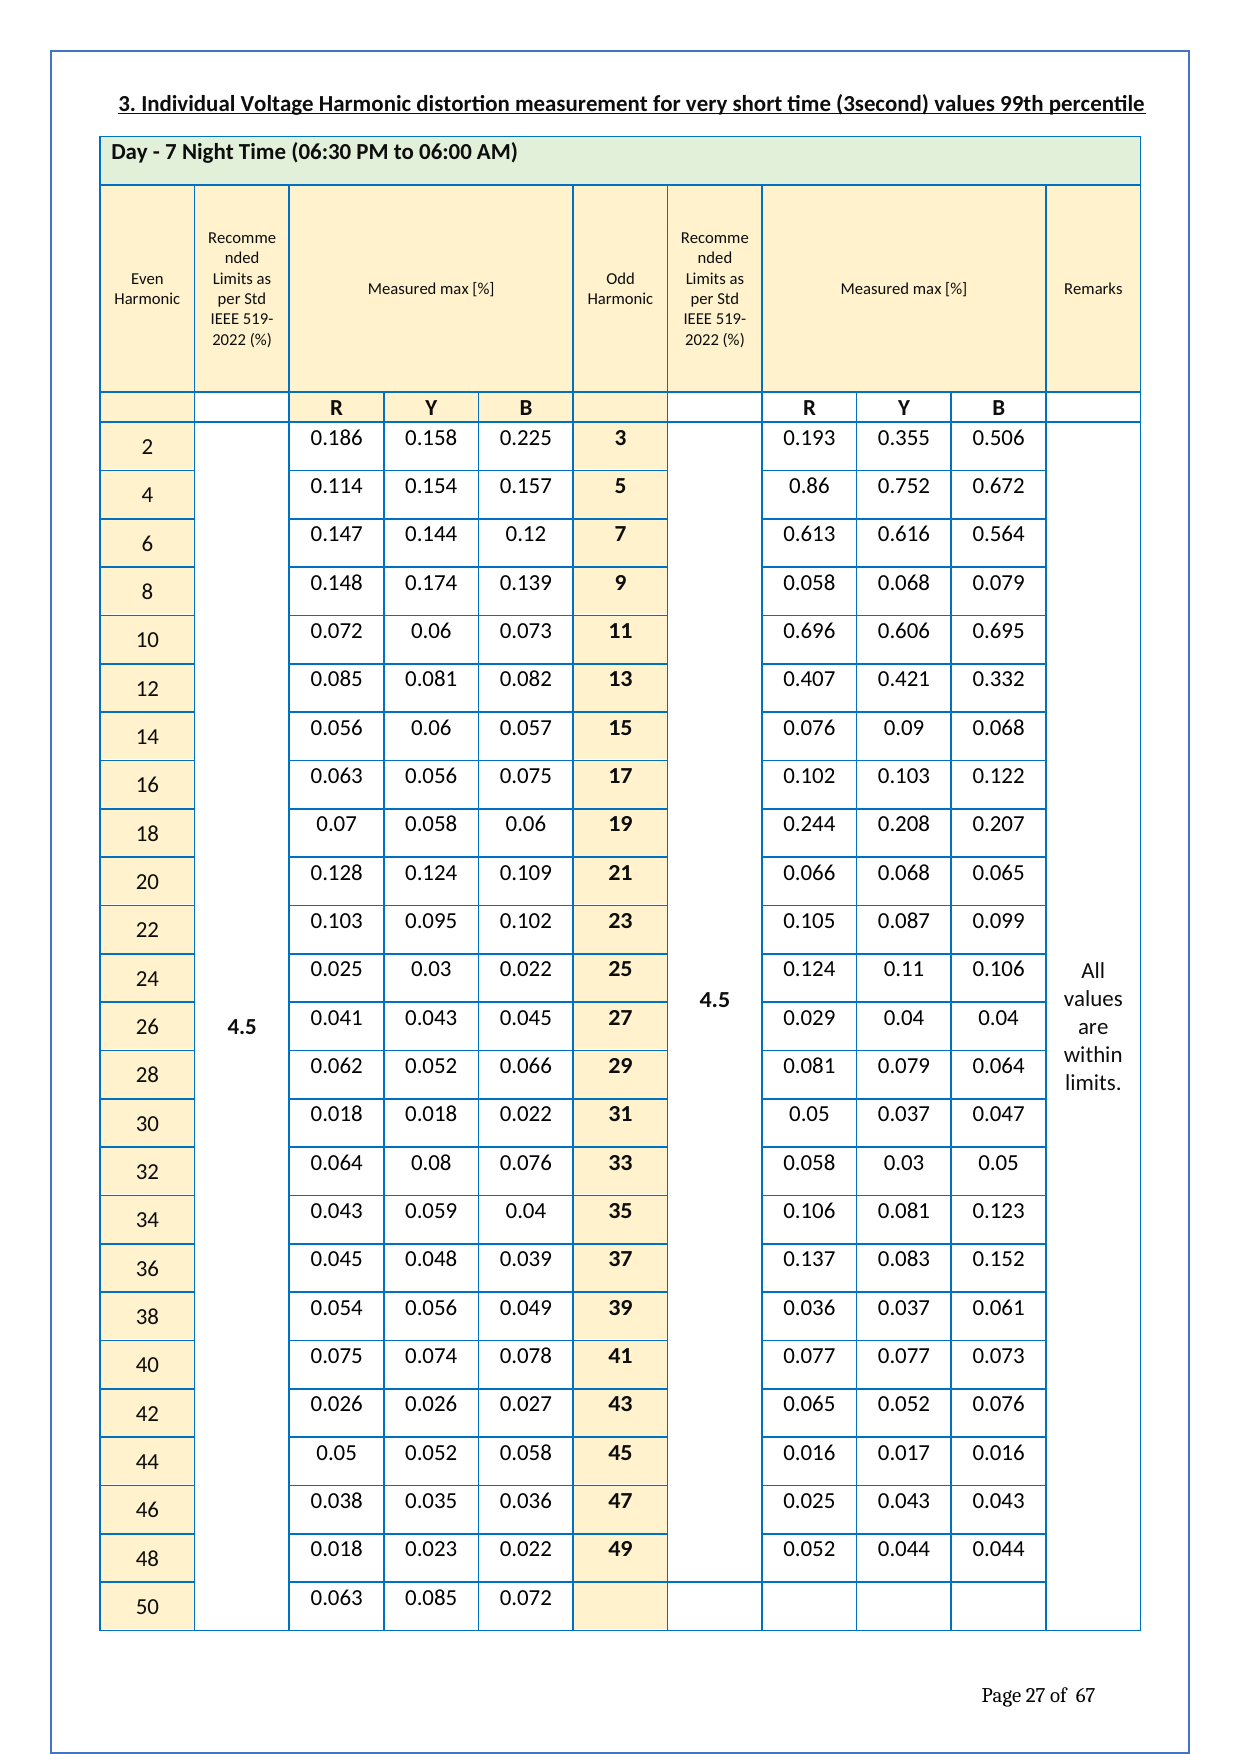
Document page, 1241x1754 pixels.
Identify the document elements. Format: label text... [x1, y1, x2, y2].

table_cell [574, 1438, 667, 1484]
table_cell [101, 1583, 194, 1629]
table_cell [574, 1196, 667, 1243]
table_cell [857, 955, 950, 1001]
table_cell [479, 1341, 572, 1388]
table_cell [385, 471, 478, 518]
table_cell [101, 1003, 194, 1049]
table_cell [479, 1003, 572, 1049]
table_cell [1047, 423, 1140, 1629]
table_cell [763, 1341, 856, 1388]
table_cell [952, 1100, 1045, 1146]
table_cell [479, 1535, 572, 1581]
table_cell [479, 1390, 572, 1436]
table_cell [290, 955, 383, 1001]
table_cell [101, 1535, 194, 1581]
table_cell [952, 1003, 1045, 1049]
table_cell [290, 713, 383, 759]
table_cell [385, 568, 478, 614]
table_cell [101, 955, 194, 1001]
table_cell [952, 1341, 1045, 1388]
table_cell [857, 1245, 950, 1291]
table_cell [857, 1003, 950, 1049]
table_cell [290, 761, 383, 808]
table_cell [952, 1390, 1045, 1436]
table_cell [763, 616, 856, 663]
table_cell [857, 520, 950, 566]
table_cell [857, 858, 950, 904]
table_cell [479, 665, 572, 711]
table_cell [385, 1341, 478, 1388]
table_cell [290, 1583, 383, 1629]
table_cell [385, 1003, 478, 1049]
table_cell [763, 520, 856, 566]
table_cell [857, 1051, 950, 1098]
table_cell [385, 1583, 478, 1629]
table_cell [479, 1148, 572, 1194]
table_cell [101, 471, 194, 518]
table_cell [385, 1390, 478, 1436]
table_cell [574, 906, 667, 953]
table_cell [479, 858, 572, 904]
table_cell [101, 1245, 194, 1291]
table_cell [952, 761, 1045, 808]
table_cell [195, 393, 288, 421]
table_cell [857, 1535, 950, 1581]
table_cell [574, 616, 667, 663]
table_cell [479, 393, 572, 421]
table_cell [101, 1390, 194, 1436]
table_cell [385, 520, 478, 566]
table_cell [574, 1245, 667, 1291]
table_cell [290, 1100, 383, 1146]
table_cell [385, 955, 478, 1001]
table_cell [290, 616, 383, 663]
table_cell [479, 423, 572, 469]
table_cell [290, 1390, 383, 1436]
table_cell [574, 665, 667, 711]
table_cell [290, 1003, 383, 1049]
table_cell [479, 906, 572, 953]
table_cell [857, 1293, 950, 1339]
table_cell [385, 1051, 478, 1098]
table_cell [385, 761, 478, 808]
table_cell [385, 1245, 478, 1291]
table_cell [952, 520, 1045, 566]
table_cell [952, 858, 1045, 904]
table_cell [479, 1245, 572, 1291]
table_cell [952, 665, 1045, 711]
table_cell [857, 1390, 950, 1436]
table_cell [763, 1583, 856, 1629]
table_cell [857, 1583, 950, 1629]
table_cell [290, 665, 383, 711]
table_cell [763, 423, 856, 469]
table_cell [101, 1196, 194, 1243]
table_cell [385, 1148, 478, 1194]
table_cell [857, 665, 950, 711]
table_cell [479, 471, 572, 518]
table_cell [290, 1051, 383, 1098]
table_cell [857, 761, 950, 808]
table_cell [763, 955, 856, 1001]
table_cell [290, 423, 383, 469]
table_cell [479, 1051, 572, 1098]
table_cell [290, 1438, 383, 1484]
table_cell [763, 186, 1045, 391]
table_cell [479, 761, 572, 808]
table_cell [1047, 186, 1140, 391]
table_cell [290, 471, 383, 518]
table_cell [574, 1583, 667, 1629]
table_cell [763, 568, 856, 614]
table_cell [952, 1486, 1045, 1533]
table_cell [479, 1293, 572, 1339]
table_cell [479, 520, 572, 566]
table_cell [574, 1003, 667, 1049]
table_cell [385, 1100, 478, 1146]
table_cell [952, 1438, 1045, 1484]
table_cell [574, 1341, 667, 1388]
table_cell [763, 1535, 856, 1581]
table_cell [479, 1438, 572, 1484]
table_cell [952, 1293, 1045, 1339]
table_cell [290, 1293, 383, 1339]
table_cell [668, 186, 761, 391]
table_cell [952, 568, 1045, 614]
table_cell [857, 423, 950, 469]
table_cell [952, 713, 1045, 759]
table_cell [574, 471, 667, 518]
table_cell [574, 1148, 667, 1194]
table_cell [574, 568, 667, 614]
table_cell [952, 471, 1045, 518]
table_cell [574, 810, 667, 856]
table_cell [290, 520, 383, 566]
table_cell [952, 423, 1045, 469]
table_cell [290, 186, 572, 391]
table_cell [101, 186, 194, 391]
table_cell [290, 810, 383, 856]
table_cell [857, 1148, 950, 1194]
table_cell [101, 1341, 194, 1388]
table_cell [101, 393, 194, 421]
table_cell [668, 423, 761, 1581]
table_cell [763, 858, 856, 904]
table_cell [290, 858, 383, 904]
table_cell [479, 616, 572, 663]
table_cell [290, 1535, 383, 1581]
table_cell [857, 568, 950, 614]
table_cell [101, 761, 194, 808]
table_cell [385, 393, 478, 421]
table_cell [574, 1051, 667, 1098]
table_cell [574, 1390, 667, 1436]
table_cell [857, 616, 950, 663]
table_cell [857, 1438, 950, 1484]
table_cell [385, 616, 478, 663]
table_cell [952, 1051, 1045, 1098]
text 3. Individual Voltage Harmonic distortion measurement for very short time (3second) values 99th percentile [118, 89, 1159, 117]
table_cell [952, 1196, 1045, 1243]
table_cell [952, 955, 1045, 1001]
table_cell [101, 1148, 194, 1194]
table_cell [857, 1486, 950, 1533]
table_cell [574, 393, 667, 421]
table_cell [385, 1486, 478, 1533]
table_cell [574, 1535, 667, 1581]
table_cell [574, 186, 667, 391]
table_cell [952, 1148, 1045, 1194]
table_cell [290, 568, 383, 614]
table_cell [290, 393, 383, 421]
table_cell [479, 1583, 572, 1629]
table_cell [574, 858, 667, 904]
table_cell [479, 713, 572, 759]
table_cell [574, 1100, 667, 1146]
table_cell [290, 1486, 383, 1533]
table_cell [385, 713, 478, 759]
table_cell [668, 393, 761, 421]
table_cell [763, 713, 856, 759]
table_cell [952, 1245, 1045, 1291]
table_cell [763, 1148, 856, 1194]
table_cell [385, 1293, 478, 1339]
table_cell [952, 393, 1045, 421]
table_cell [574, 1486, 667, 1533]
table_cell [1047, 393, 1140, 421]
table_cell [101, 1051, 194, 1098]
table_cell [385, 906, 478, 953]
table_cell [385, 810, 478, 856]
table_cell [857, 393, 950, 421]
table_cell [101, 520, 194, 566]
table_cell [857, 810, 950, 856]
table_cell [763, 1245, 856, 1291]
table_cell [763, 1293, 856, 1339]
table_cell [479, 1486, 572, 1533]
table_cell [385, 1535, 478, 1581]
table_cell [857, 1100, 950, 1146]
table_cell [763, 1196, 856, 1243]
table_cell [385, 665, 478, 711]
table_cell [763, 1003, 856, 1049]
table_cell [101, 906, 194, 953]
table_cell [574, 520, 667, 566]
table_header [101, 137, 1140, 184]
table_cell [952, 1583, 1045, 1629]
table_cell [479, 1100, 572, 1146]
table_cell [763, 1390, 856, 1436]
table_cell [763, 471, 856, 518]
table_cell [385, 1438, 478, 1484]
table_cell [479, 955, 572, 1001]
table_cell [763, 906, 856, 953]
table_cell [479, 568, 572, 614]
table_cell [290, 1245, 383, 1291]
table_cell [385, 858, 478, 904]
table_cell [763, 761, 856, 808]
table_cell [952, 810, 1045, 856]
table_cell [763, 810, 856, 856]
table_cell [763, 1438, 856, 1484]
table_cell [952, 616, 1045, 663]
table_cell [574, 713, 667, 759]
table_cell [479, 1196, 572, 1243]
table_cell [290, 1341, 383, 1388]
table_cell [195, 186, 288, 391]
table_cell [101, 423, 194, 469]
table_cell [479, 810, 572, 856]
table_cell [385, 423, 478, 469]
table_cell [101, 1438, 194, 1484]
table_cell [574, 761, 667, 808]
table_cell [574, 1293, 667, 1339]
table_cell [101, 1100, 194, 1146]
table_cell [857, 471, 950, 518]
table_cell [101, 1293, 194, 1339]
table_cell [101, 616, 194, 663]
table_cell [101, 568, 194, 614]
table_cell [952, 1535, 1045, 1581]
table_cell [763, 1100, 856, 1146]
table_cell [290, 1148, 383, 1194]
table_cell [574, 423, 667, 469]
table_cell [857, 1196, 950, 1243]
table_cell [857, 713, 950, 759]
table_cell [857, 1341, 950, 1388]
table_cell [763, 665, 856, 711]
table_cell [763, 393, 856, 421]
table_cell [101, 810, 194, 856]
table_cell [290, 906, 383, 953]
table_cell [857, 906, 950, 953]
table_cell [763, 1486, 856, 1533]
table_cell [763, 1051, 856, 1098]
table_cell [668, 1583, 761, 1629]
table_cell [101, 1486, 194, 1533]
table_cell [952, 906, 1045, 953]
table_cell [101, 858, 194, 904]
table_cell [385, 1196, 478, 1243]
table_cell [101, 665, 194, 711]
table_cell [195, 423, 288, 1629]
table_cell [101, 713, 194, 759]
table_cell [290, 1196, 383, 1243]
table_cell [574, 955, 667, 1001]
